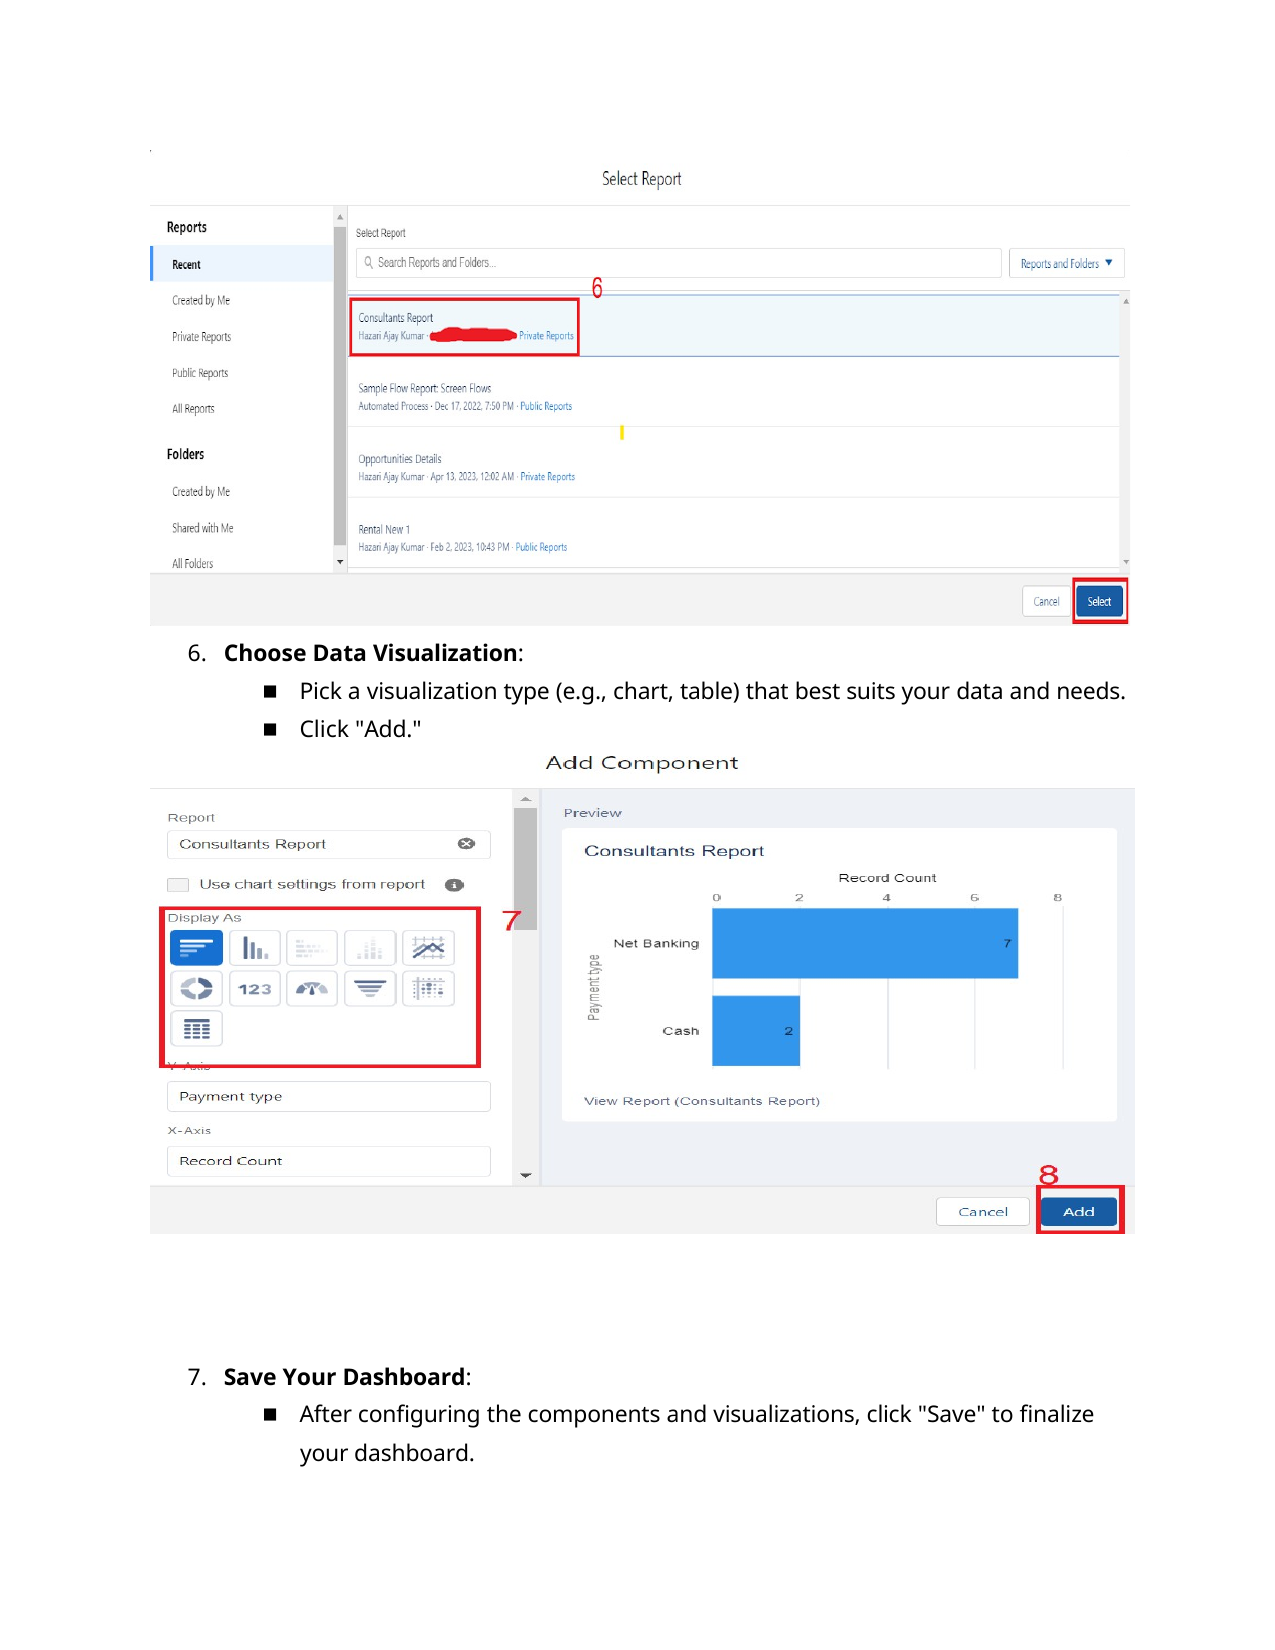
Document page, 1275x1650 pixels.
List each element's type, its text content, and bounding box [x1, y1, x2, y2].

list After configuring the components and visualizations, click "Save" to finalize your dashboard. [262, 1398, 1109, 1468]
list Pick a visualization type (e.g., chart, table) that best suits your data and needs. [262, 675, 1187, 706]
picture [150, 756, 1135, 1234]
subtitle Choose Data Visualization: [187, 637, 1187, 668]
subtitle Save Your Dashboard: [187, 1361, 1187, 1392]
list Click "Add." [262, 713, 1187, 744]
picture [150, 150, 1131, 626]
